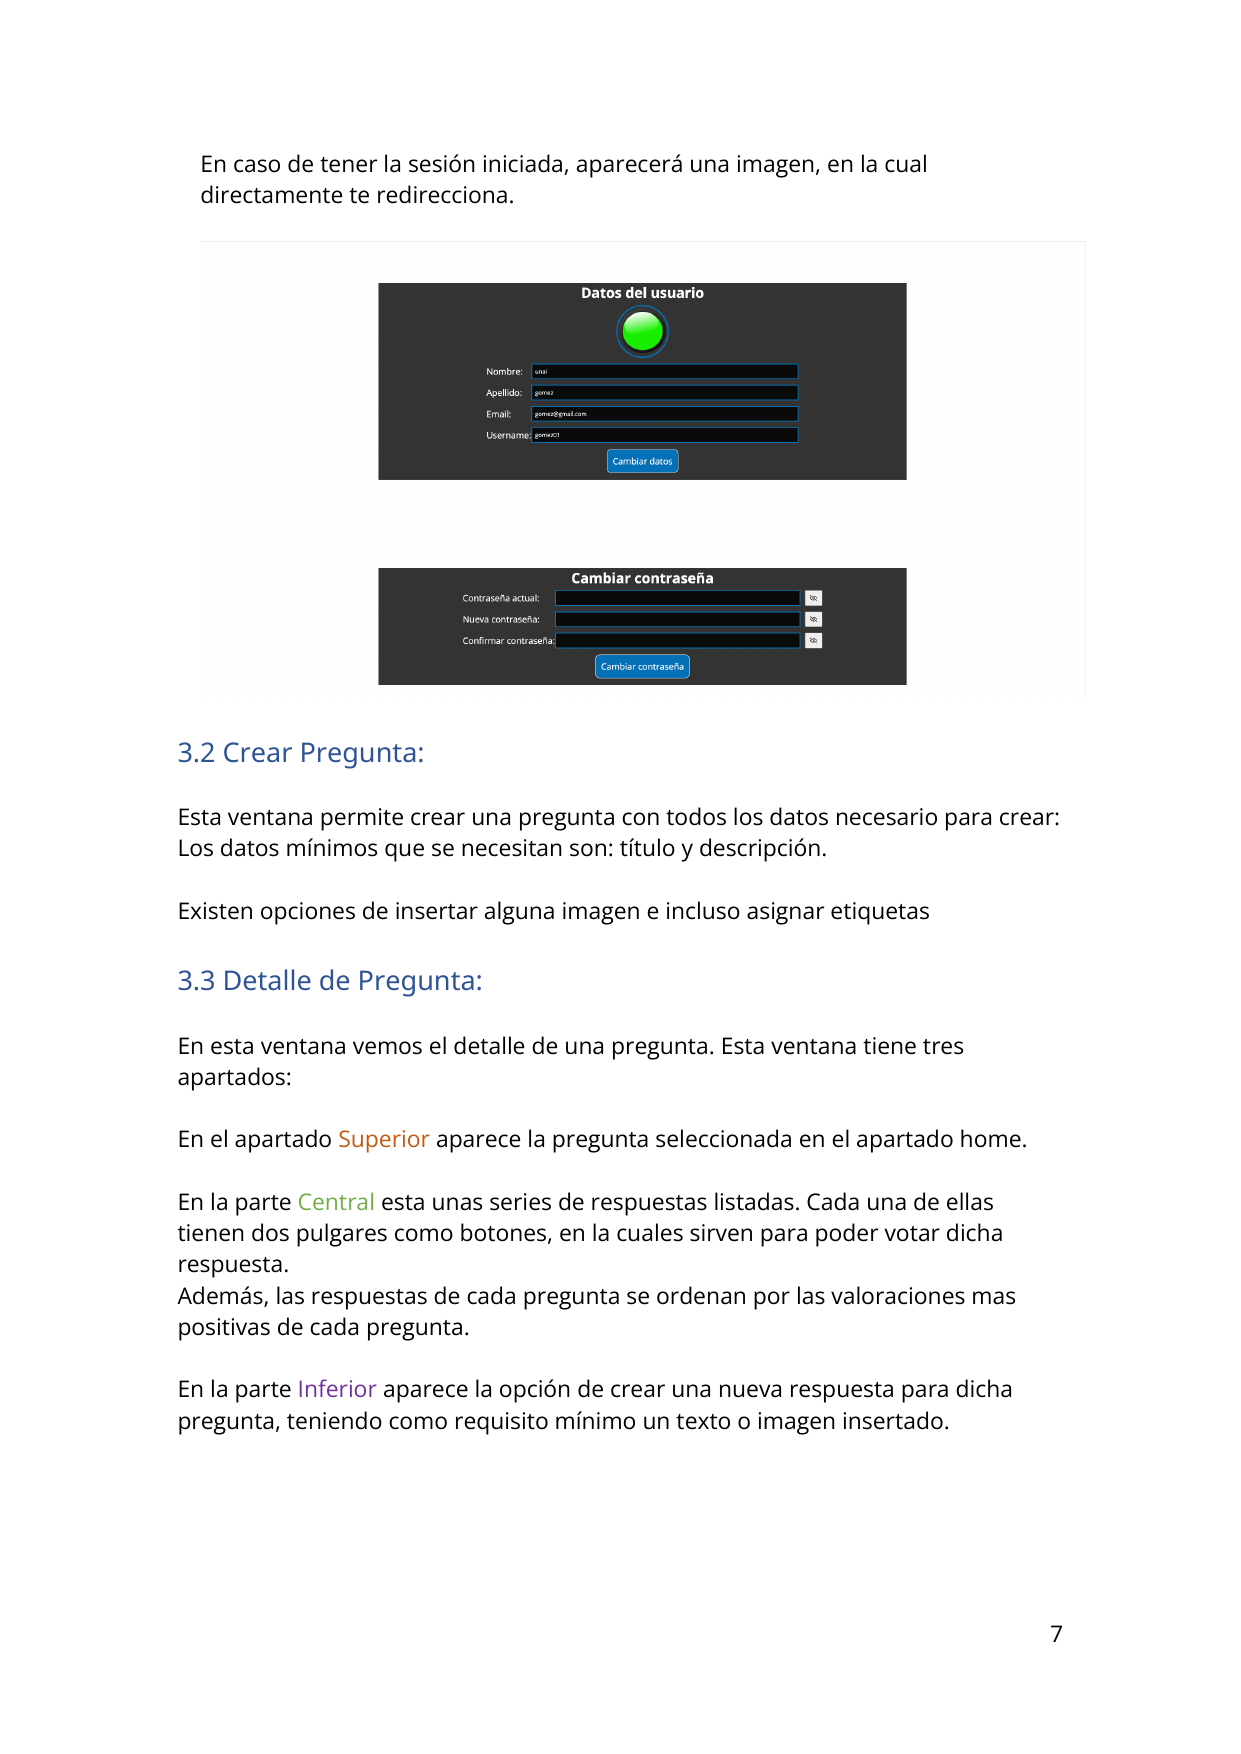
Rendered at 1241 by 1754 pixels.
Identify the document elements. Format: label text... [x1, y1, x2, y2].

text Además, las respuestas de cada pregunta se ordenan por las valoraciones mas positivas de cada pregunta. [177, 1280, 1063, 1342]
text En el apartado Superior aparece la pregunta seleccionada en el apartado home. [177, 1123, 1063, 1155]
text Esta ventana permite crear una pregunta con todos los datos necesario para crear: [177, 801, 1063, 832]
text En esta ventana vemos el detalle de una pregunta. Esta ventana tiene tres apartados: [177, 1030, 1063, 1092]
subtitle 3.2 Crear Pregunta: [177, 733, 1063, 770]
picture [200, 241, 1086, 698]
subtitle 3.3 Detalle de Pregunta: [177, 962, 1063, 998]
text En la parte Central esta unas series de respuestas listadas. Cada una de ellas tienen dos pulgares como botones, en la cuales sirven para poder votar dicha respuesta. [177, 1186, 1063, 1280]
text En caso de tener la sesión iniciada, aparecerá una imagen, en la cual directamente te redirecciona. [200, 148, 1063, 210]
text En la parte Inferior aparece la opción de crear una nueva respuesta para dicha pregunta, teniendo como requisito mínimo un texto o imagen insertado. [177, 1373, 1063, 1436]
text Existen opciones de insertar alguna imagen e incluso asignar etiquetas [177, 895, 1063, 926]
text Los datos mínimos que se necesitan son: título y descripción. [177, 832, 1063, 864]
